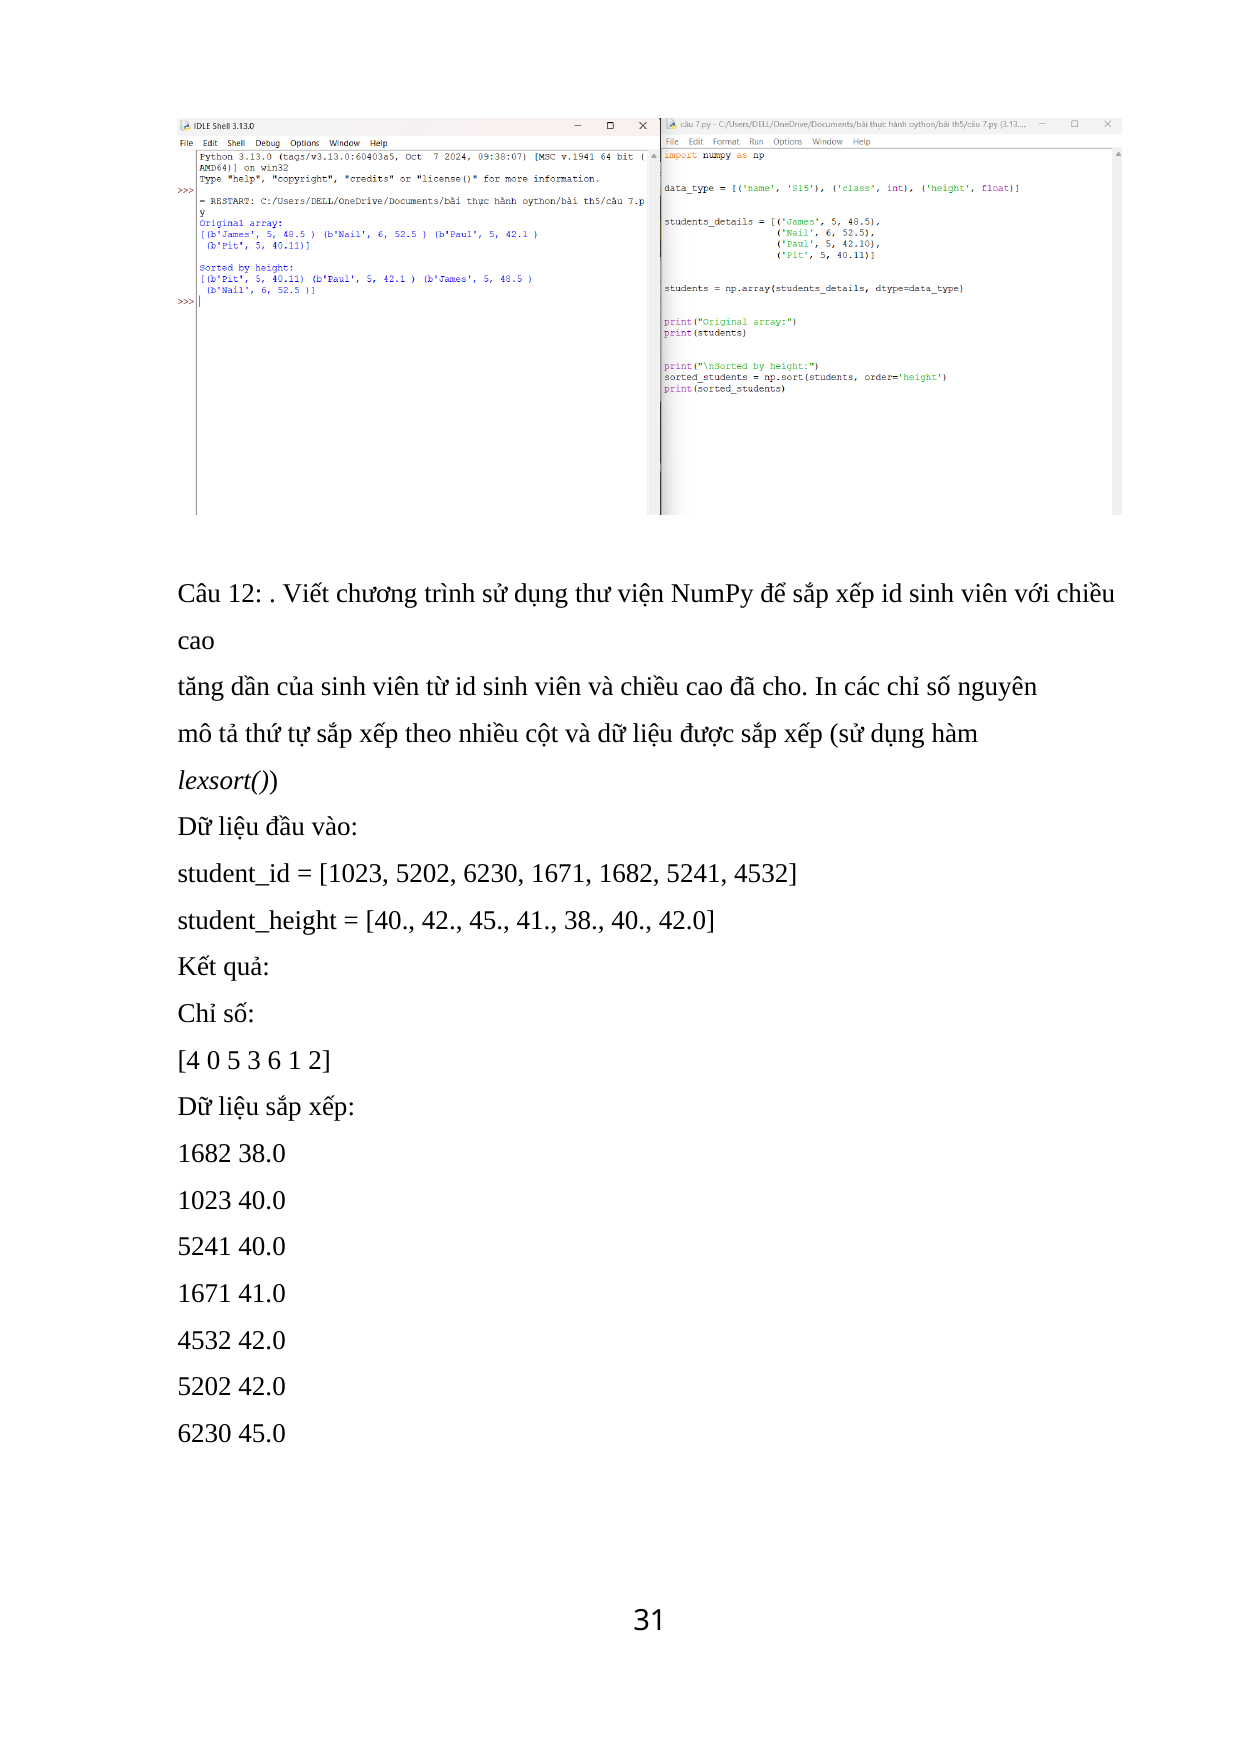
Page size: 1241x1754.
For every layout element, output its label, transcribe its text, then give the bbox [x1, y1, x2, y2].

text Câu 12: . Viết chương trình sử dụng thư viện NumPy để sắp xếp id sinh viên với chiều cao tăng dần của sinh viên từ id sinh viên và chiều cao đã cho. In các chỉ số nguyên mô tả thứ tự sắp xếp theo nhiều cột và dữ liệu được sắp xếp (sử dụng hàm lexsort()) Dữ liệu đầu vào: student_id = [1023, 5202, 6230, 1671, 1682, 5241, 4532] student_height = [40., 42., 45., 41., 38., 40., 42.0] Kết quả: Chỉ số: [4 0 5 3 6 1 2] Dữ liệu sắp xếp: 1682 38.0 1023 40.0 5241 40.0 1671 41.0 4532 42.0 5202 42.0 6230 45.0 [177, 577, 1122, 1448]
picture [177, 118, 1123, 515]
